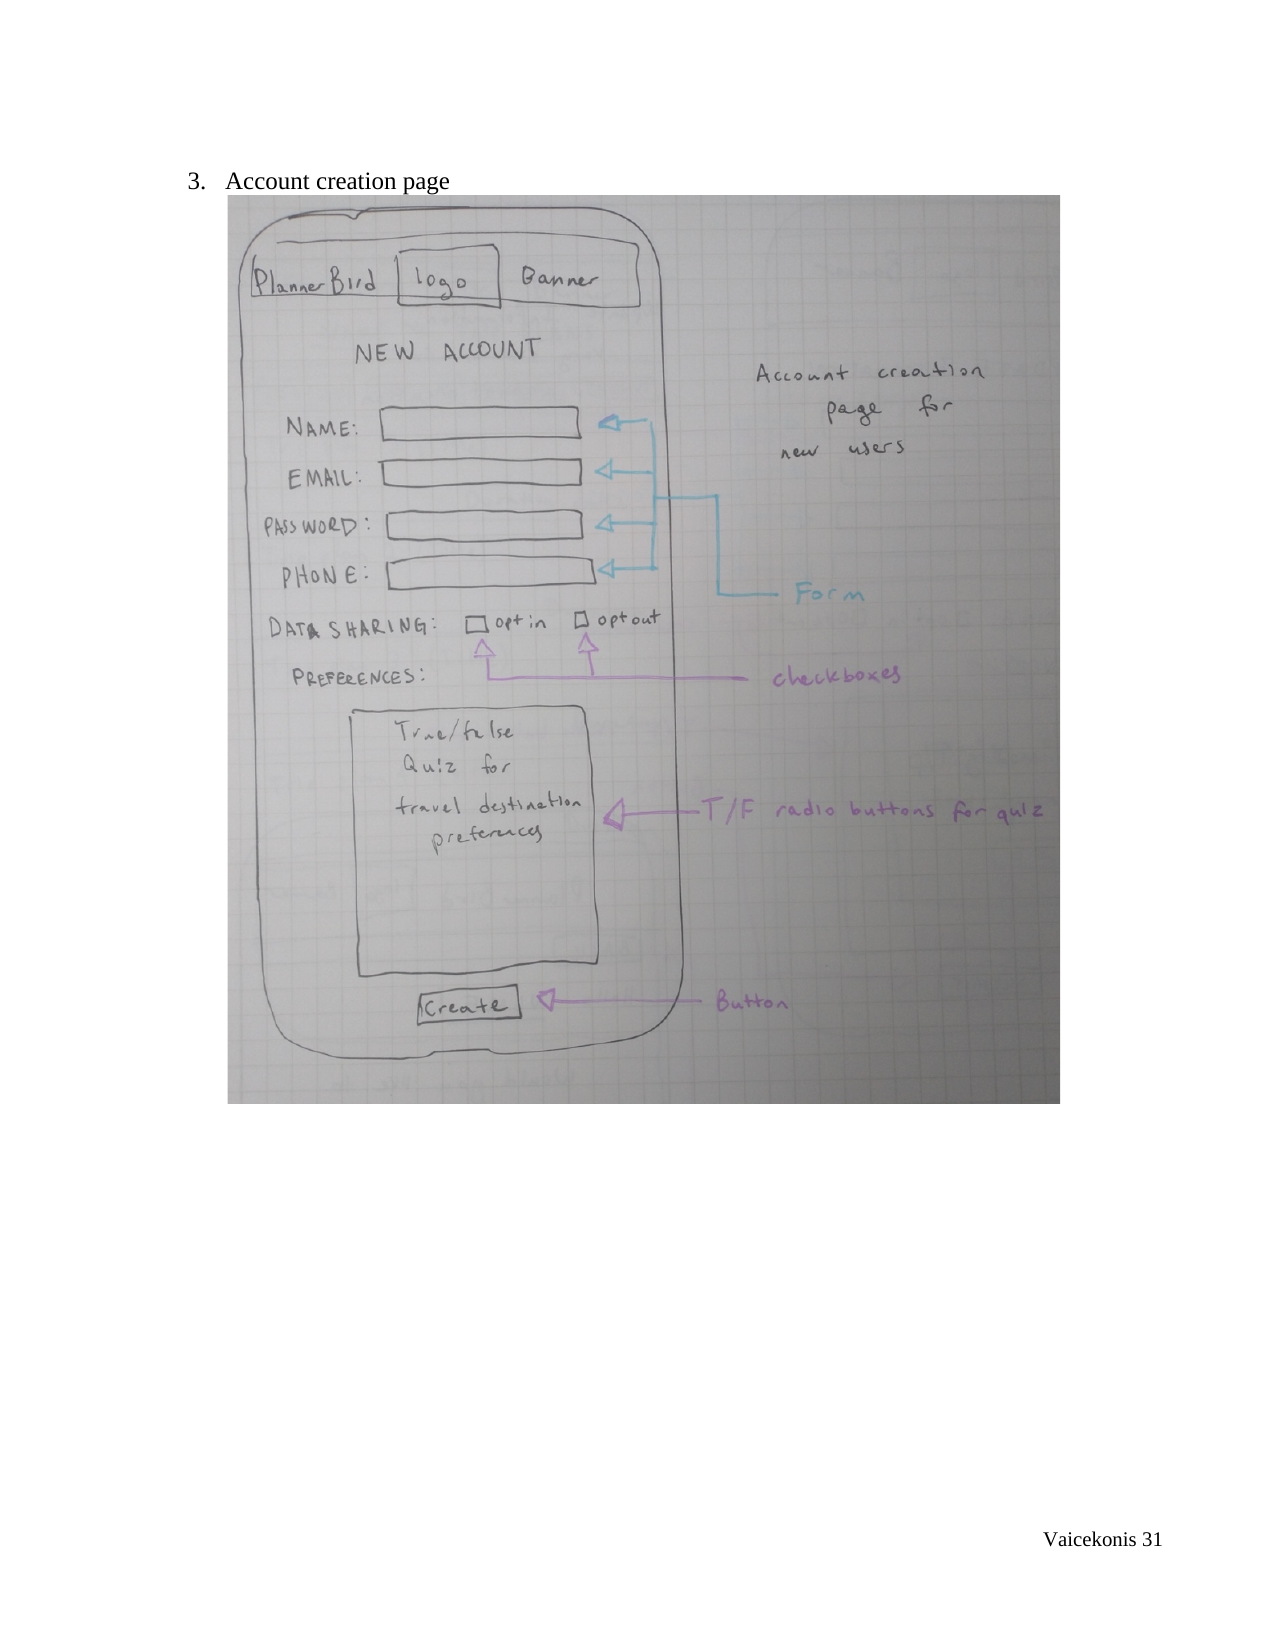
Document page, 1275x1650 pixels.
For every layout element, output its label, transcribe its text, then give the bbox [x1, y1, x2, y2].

picture [227, 196, 1060, 1104]
